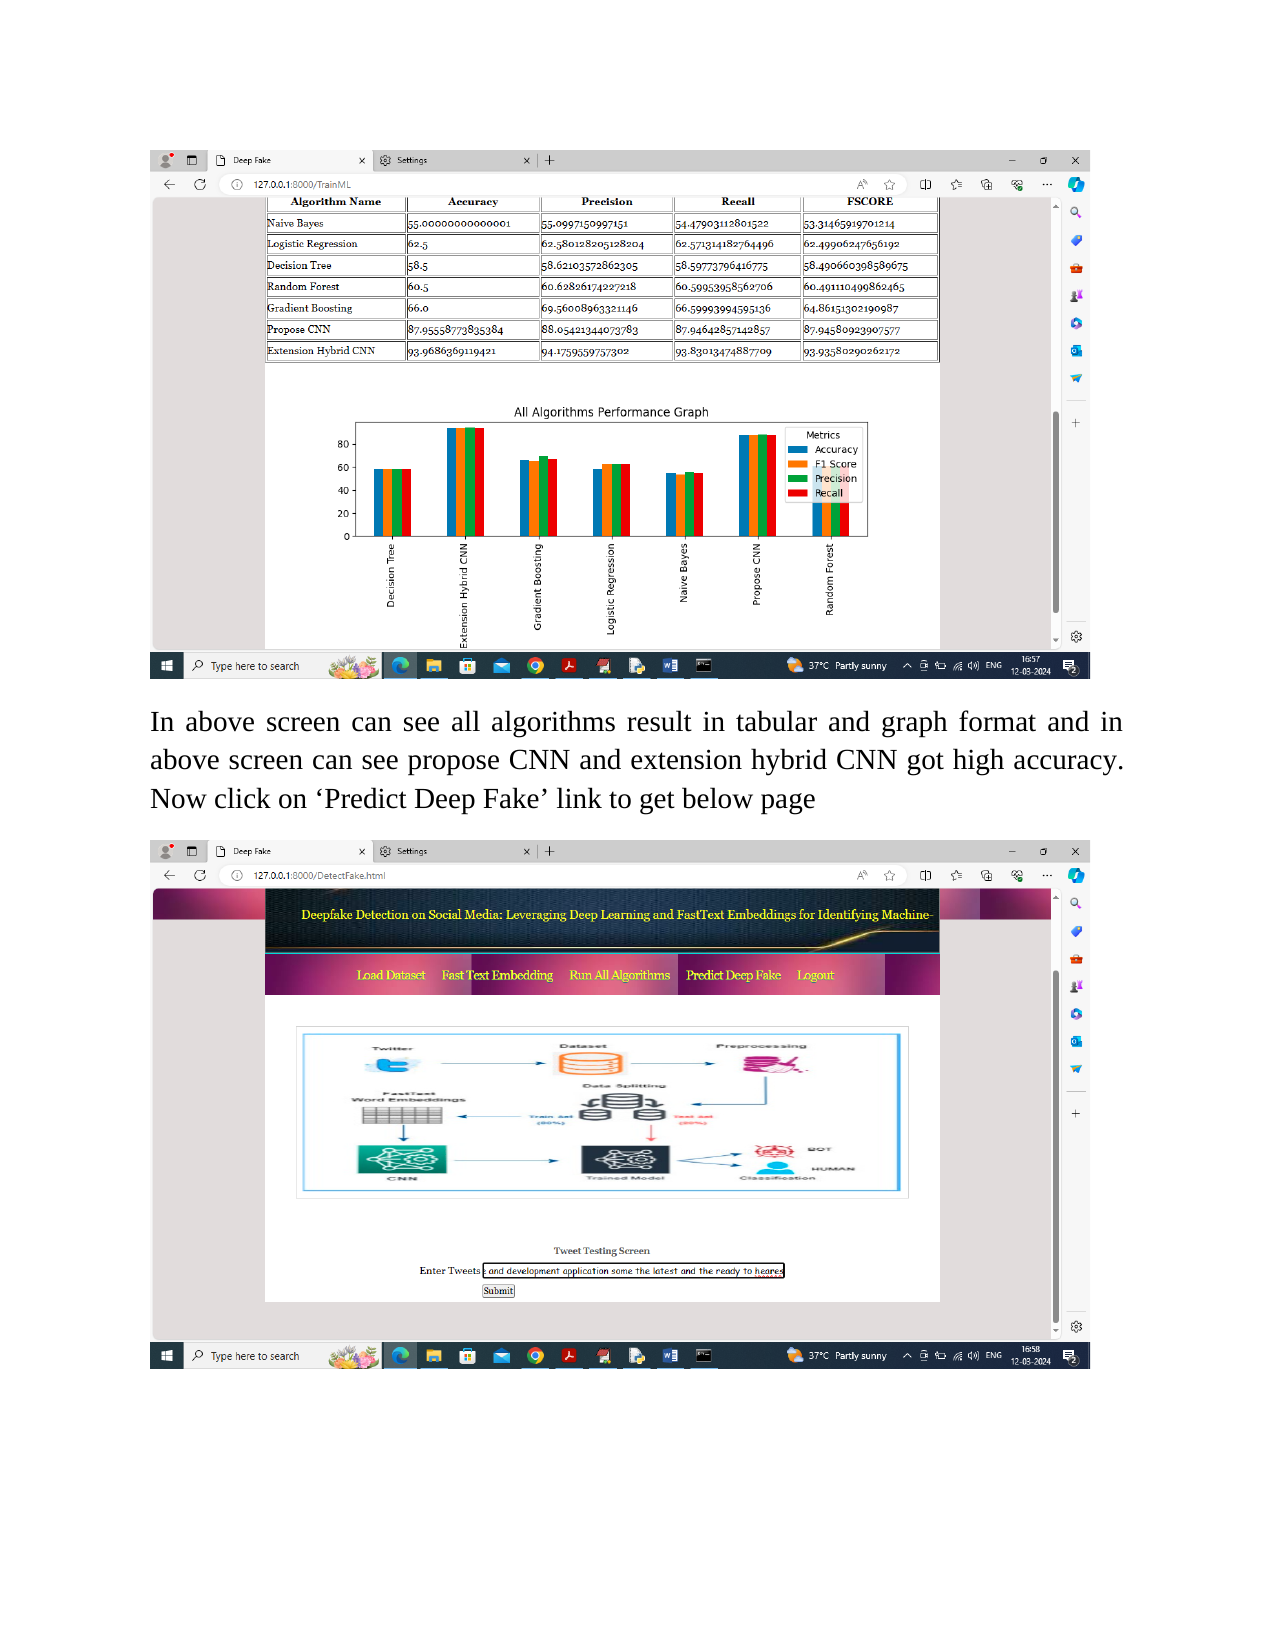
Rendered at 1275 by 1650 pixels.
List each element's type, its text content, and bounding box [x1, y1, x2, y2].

picture [150, 150, 1091, 679]
text In above screen can see all algorithms result in tabular and graph format and in above screen can see propose CNN and extension hybrid CNN got high accuracy. Now click on ‘Predict Deep Fake’ link to get below page [150, 704, 1125, 814]
picture [150, 840, 1091, 1369]
